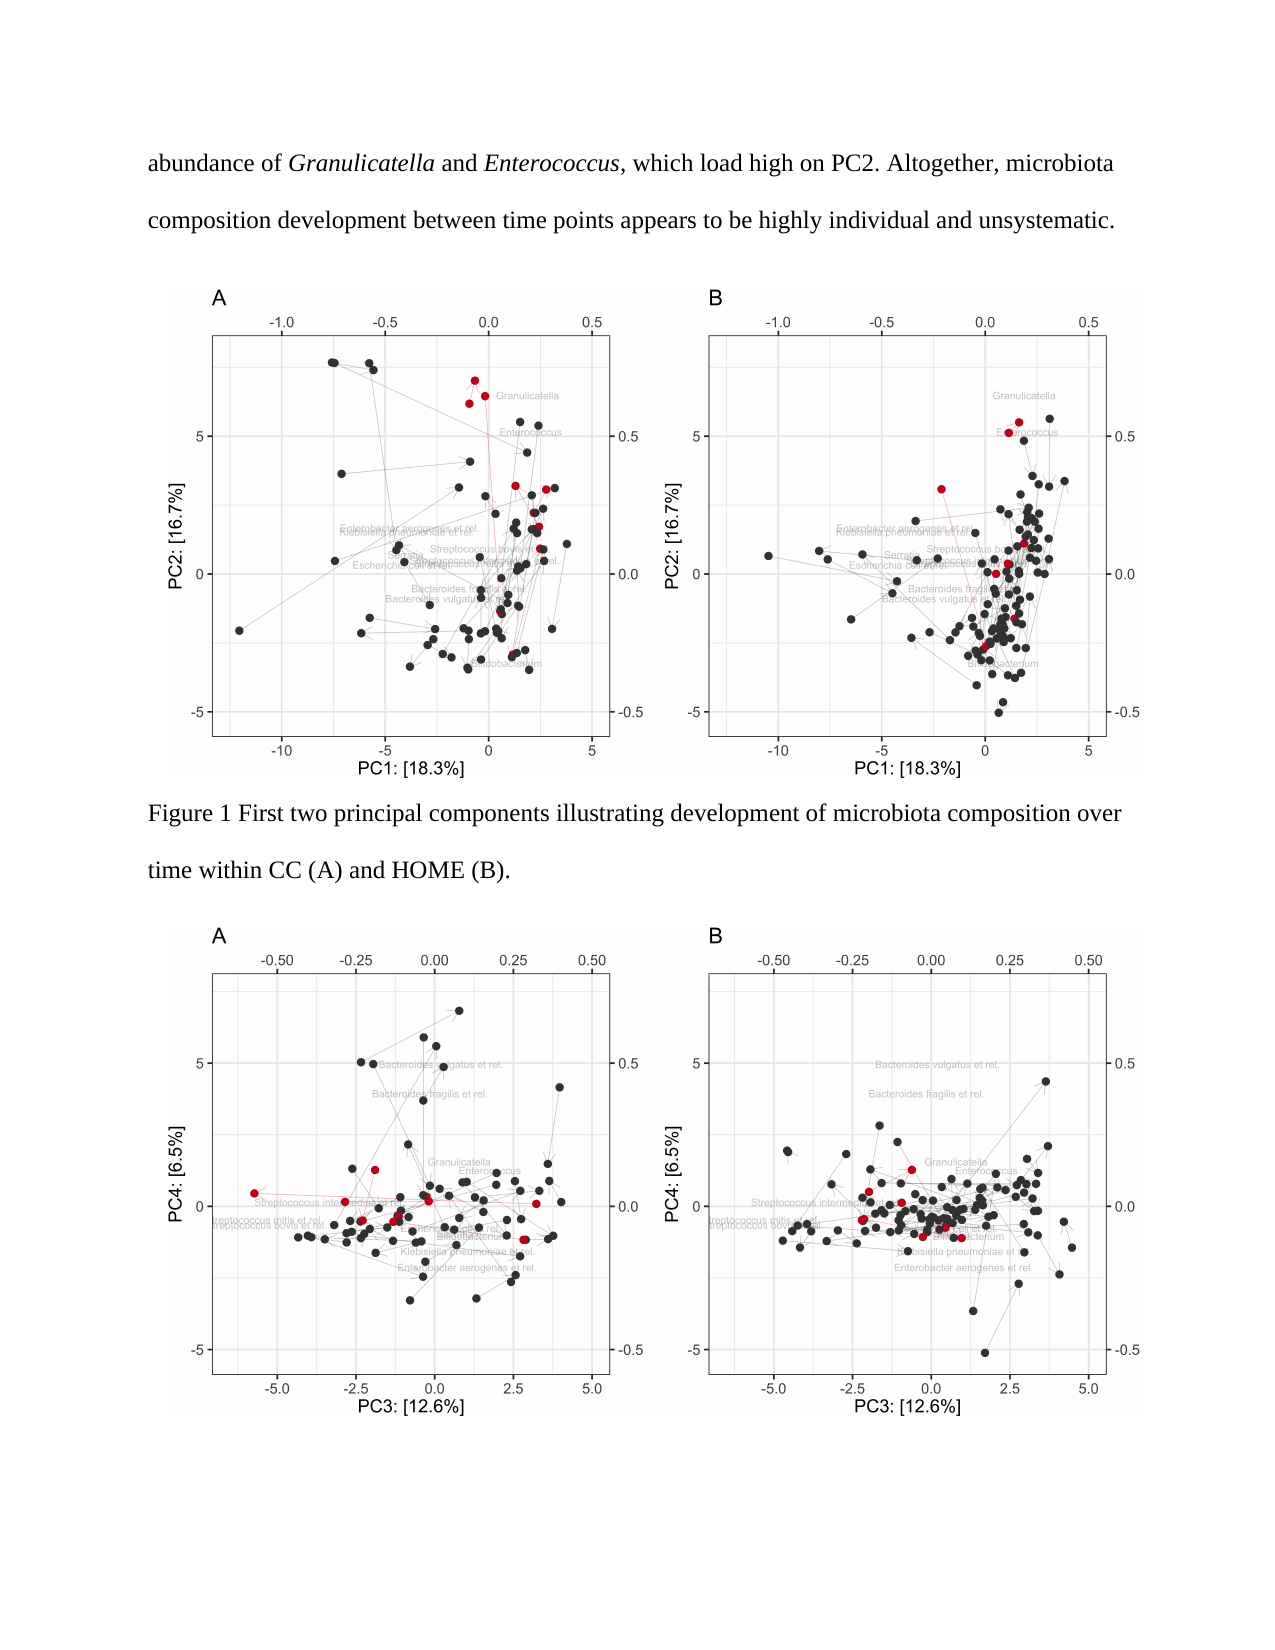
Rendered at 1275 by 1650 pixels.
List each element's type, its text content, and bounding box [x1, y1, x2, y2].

picture [166, 925, 1146, 1416]
picture [166, 287, 1146, 778]
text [148, 148, 1127, 234]
text Figure 1 First two principal components illustrating development of microbiota composition over time within CC (A) and HOME (B). [148, 798, 1127, 884]
